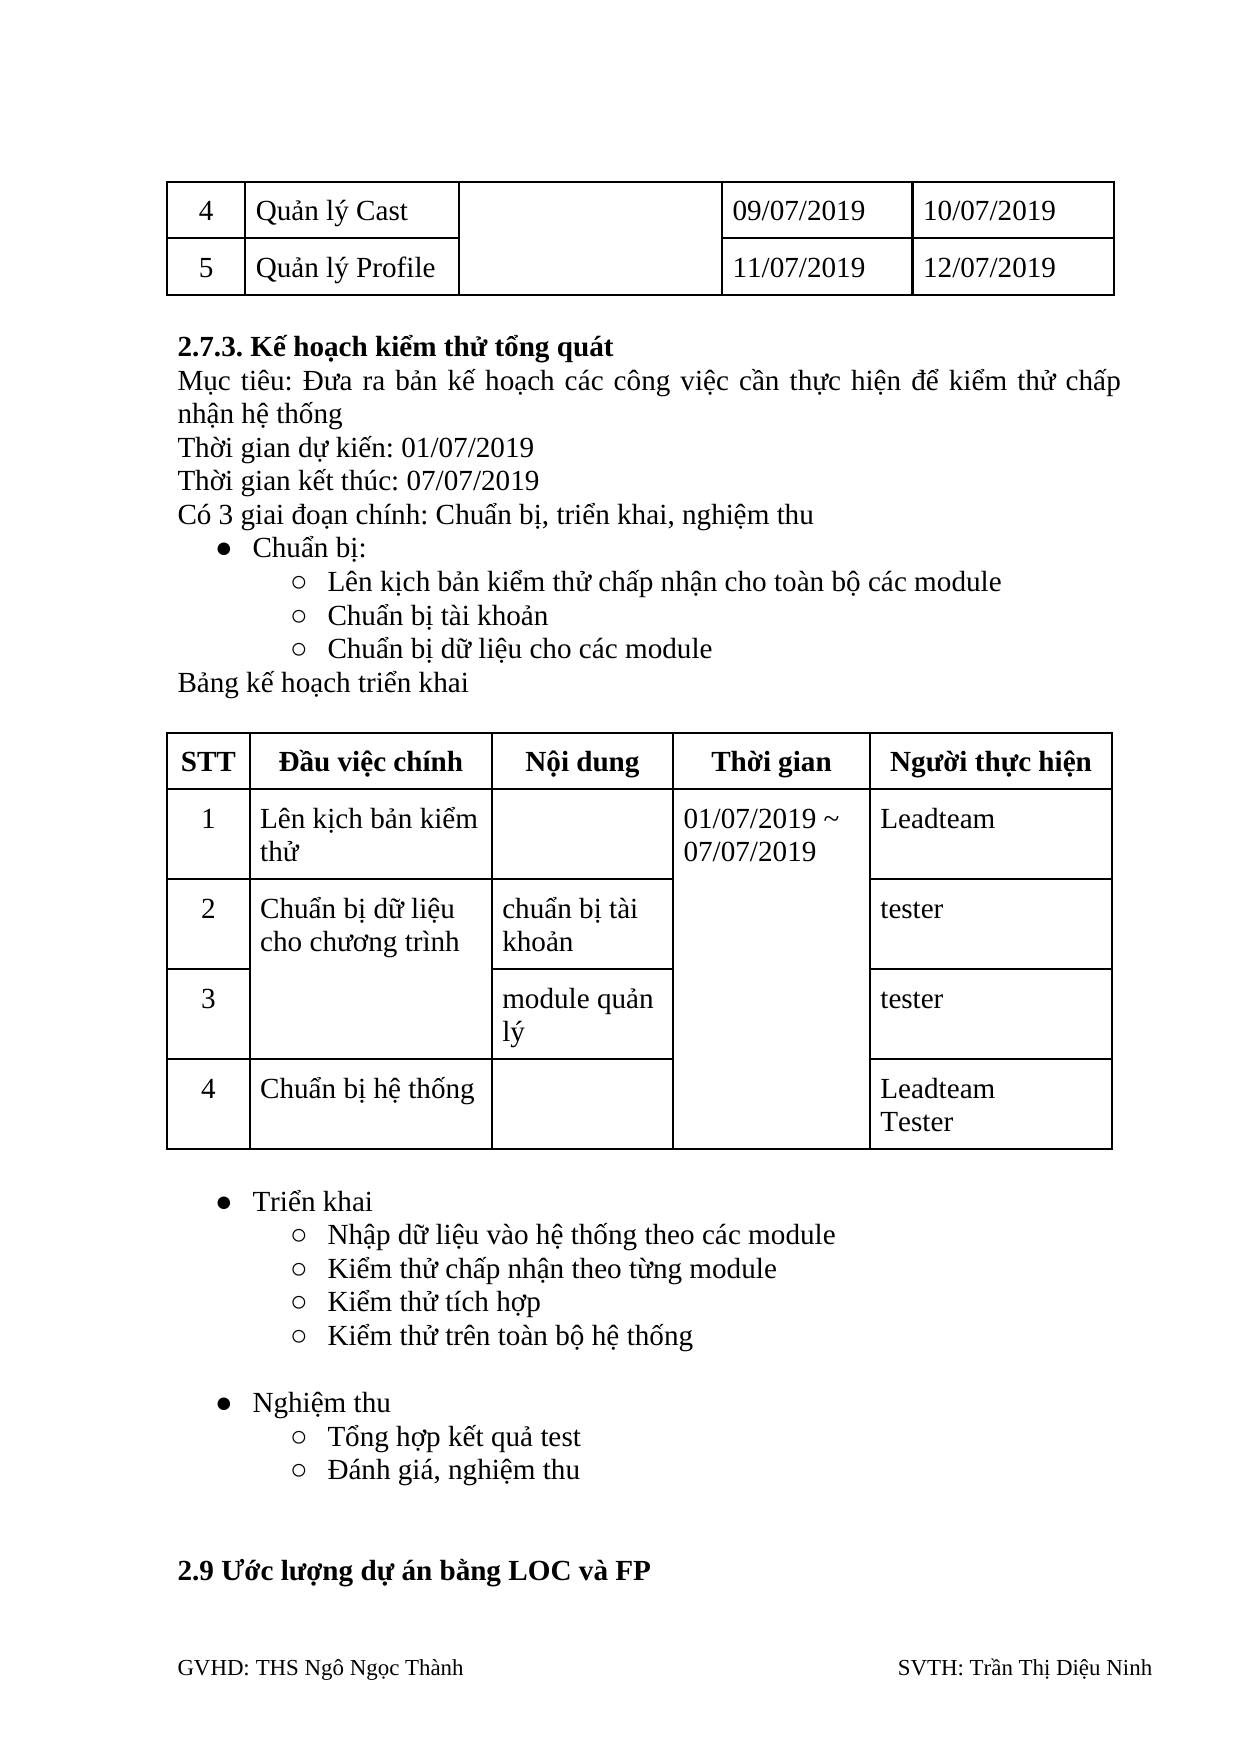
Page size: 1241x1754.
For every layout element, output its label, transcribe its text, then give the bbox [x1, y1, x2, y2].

table_cell [493, 790, 672, 878]
list Lên kịch bản kiểm thử chấp nhận cho toàn bộ các module [290, 564, 1122, 598]
table_cell 3 [168, 970, 249, 1058]
table_cell Chuẩn bị hệ thống [251, 1060, 491, 1148]
table_cell chuẩn bị tài khoản [493, 880, 672, 968]
text Bảng kế hoạch triển khai [177, 665, 1122, 698]
list Triển khai [215, 1184, 1122, 1217]
text Thời gian dự kiến: 01/07/2019 [177, 430, 1122, 463]
table_cell Lên kịch bản kiểm thử [251, 790, 491, 878]
table_cell Leadteam [871, 790, 1111, 878]
list Nghiệm thu [215, 1385, 1122, 1419]
table_cell Quản lý Cast [246, 183, 458, 237]
table_cell 5 [168, 239, 244, 294]
table_header Thời gian [674, 734, 869, 788]
table_cell 2 [168, 880, 249, 968]
text Thời gian kết thúc: 07/07/2019 [177, 463, 1122, 497]
list Chuẩn bị: [215, 531, 1122, 564]
table_cell tester [871, 970, 1111, 1058]
list Tổng hợp kết quả test [290, 1419, 1122, 1452]
table_header STT [168, 734, 249, 788]
list Kiểm thử chấp nhận theo từng module [290, 1251, 1122, 1284]
table_cell Chuẩn bị dữ liệu cho chương trình [251, 880, 491, 1058]
list Kiểm thử tích hợp [290, 1284, 1122, 1318]
table_header Đầu việc chính [251, 734, 491, 788]
table_cell 01/07/2019 ~ 07/07/2019 [674, 790, 869, 1148]
list Kiểm thử trên toàn bộ hệ thống [290, 1318, 1122, 1352]
table_cell 11/07/2019 [723, 239, 911, 294]
table_header Người thực hiện [871, 734, 1111, 788]
table_cell 10/07/2019 [914, 183, 1113, 237]
table_cell 1 [168, 790, 249, 878]
table_cell 09/07/2019 [723, 183, 911, 237]
table_cell Quản lý Profile [246, 239, 458, 294]
list Chuẩn bị tài khoản [290, 598, 1122, 631]
table_cell 4 [168, 183, 244, 237]
list Nhập dữ liệu vào hệ thống theo các module [290, 1217, 1122, 1251]
table_cell 4 [168, 1060, 249, 1148]
text 2.9 Ước lượng dự án bằng LOC và FP [177, 1553, 1122, 1586]
table_cell module quản lý [493, 970, 672, 1058]
table_cell 12/07/2019 [914, 239, 1113, 294]
list Chuẩn bị dữ liệu cho các module [290, 631, 1122, 665]
table_header Nội dung [493, 734, 672, 788]
text Mục tiêu: Đưa ra bản kế hoạch các công việc cần thực hiện để kiểm thử chấp nhận hệ thống [177, 363, 1122, 430]
text 2.7.3. Kế hoạch kiểm thử tổng quát [177, 329, 1122, 363]
list Đánh giá, nghiệm thu [290, 1452, 1122, 1486]
table_cell tester [871, 880, 1111, 968]
table_cell Leadteam Tester [871, 1060, 1111, 1148]
text Có 3 giai đoạn chính: Chuẩn bị, triển khai, nghiệm thu [177, 497, 1122, 531]
table_cell [493, 1060, 672, 1148]
